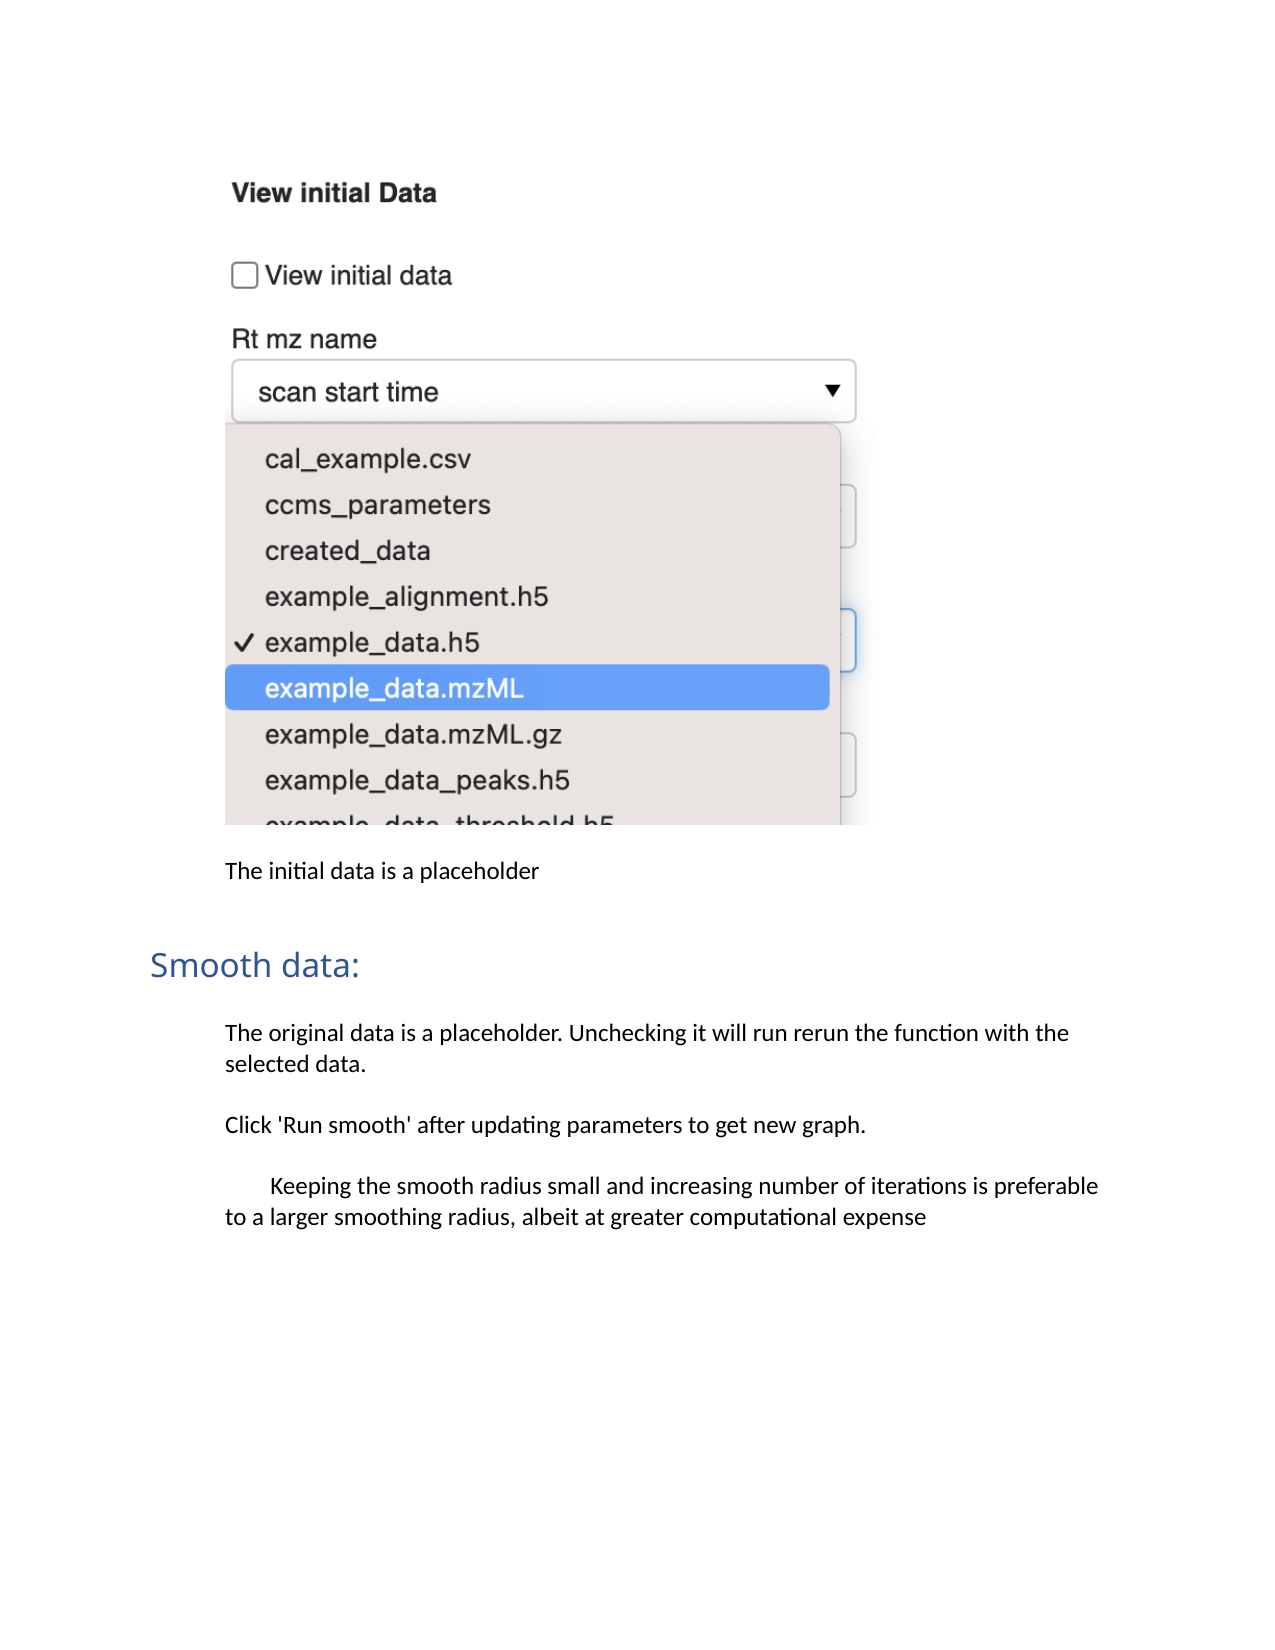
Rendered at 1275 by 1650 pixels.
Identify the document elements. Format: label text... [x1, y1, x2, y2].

list Click 'Run smooth' after updating parameters to get new graph. [225, 1109, 1125, 1139]
picture [225, 150, 886, 825]
list The initial data is a placeholder [225, 856, 1125, 886]
list The original data is a placeholder. Unchecking it will run rerun the function with the selected data. [225, 1017, 1125, 1078]
subtitle Smooth data: [150, 942, 1125, 987]
list Keeping the smooth radius small and increasing number of iterations is preferable to a larger smoothing radius, albeit at greater computational expense [225, 1170, 1125, 1231]
